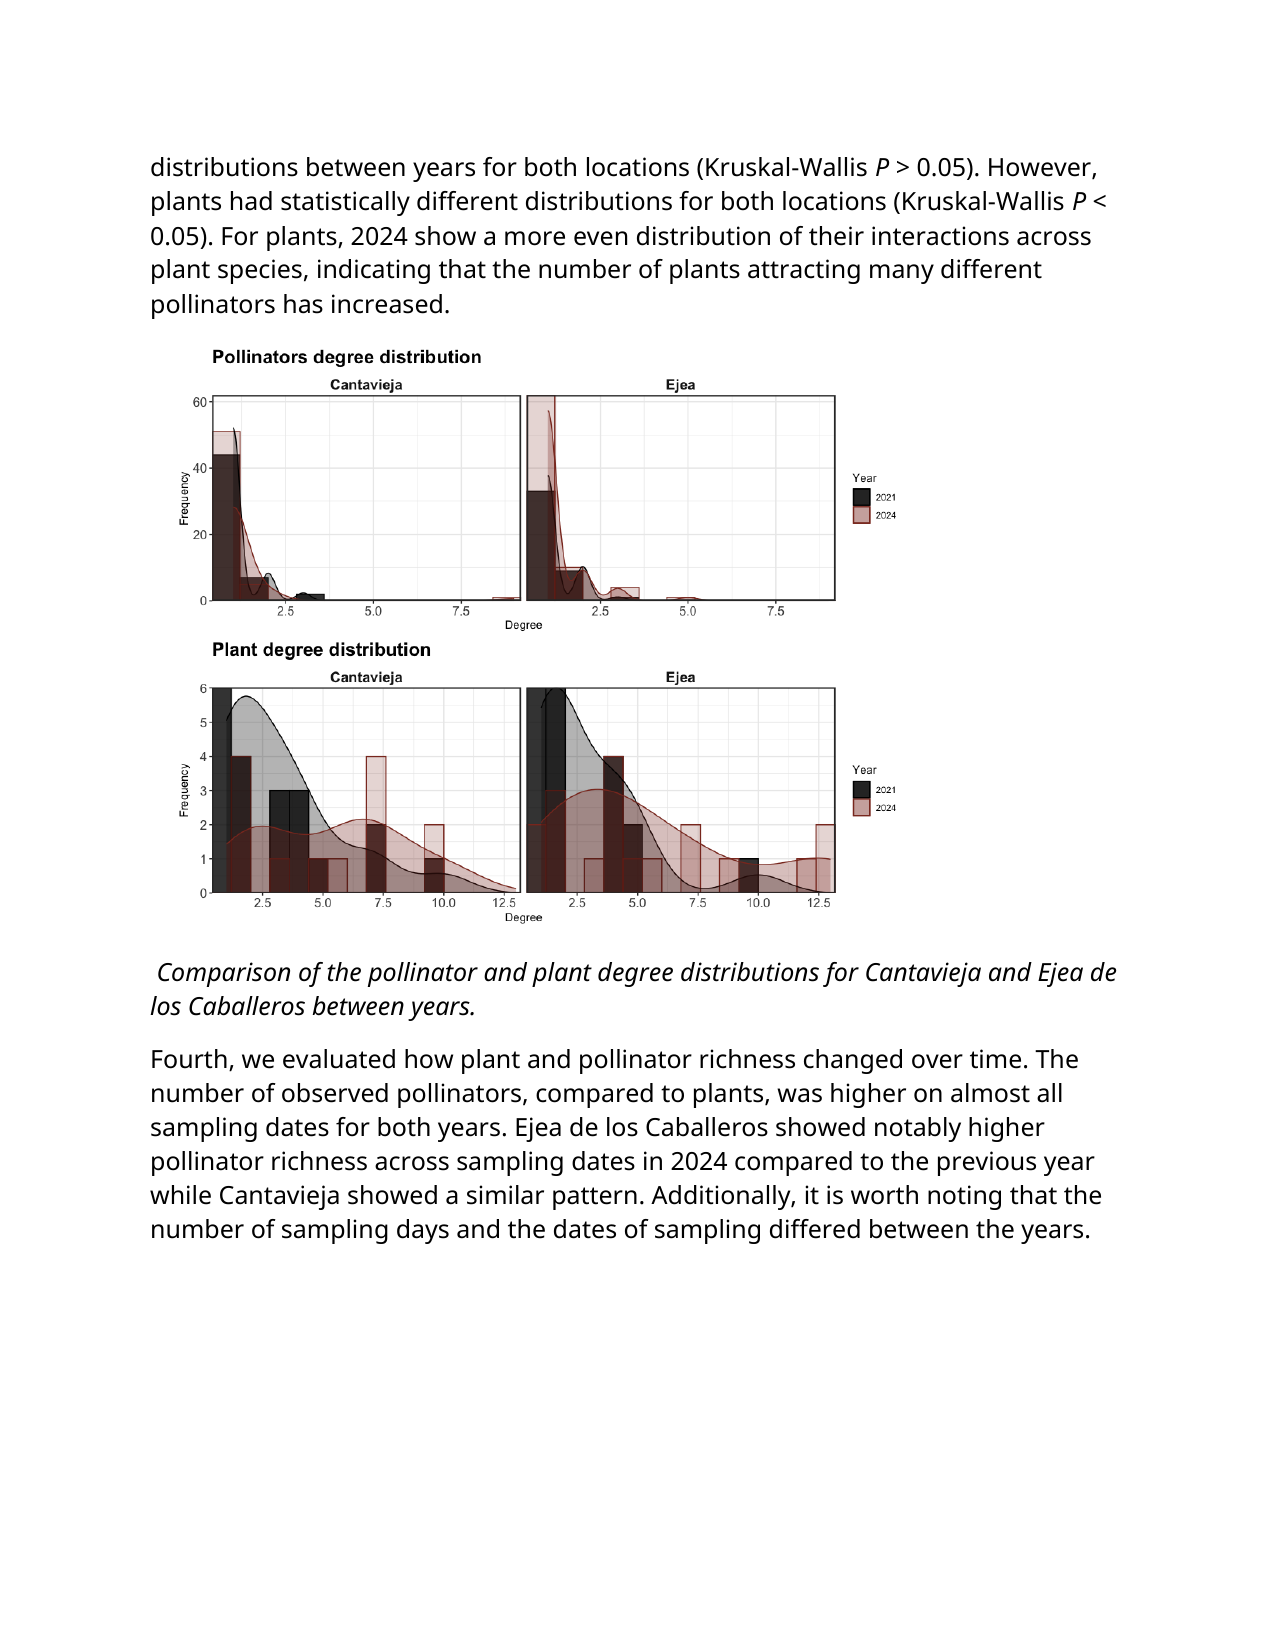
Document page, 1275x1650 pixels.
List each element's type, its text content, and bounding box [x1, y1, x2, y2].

picture [168, 339, 913, 934]
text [150, 150, 1125, 320]
text Fourth, we evaluated how plant and pollinator richness changed over time. The number of observed pollinators, compared to plants, was higher on almost all sampling dates for both years. Ejea de los Caballeros showed notably higher pollinator richness across sampling dates in 2024 compared to the previous year while Cantavieja showed a similar pattern. Additionally, it is worth noting that the number of sampling days and the dates of sampling differed between the years. [150, 1042, 1125, 1246]
text Comparison of the pollinator and plant degree distributions for Cantavieja and Ejea de los Caballeros between years. [150, 955, 1125, 1023]
